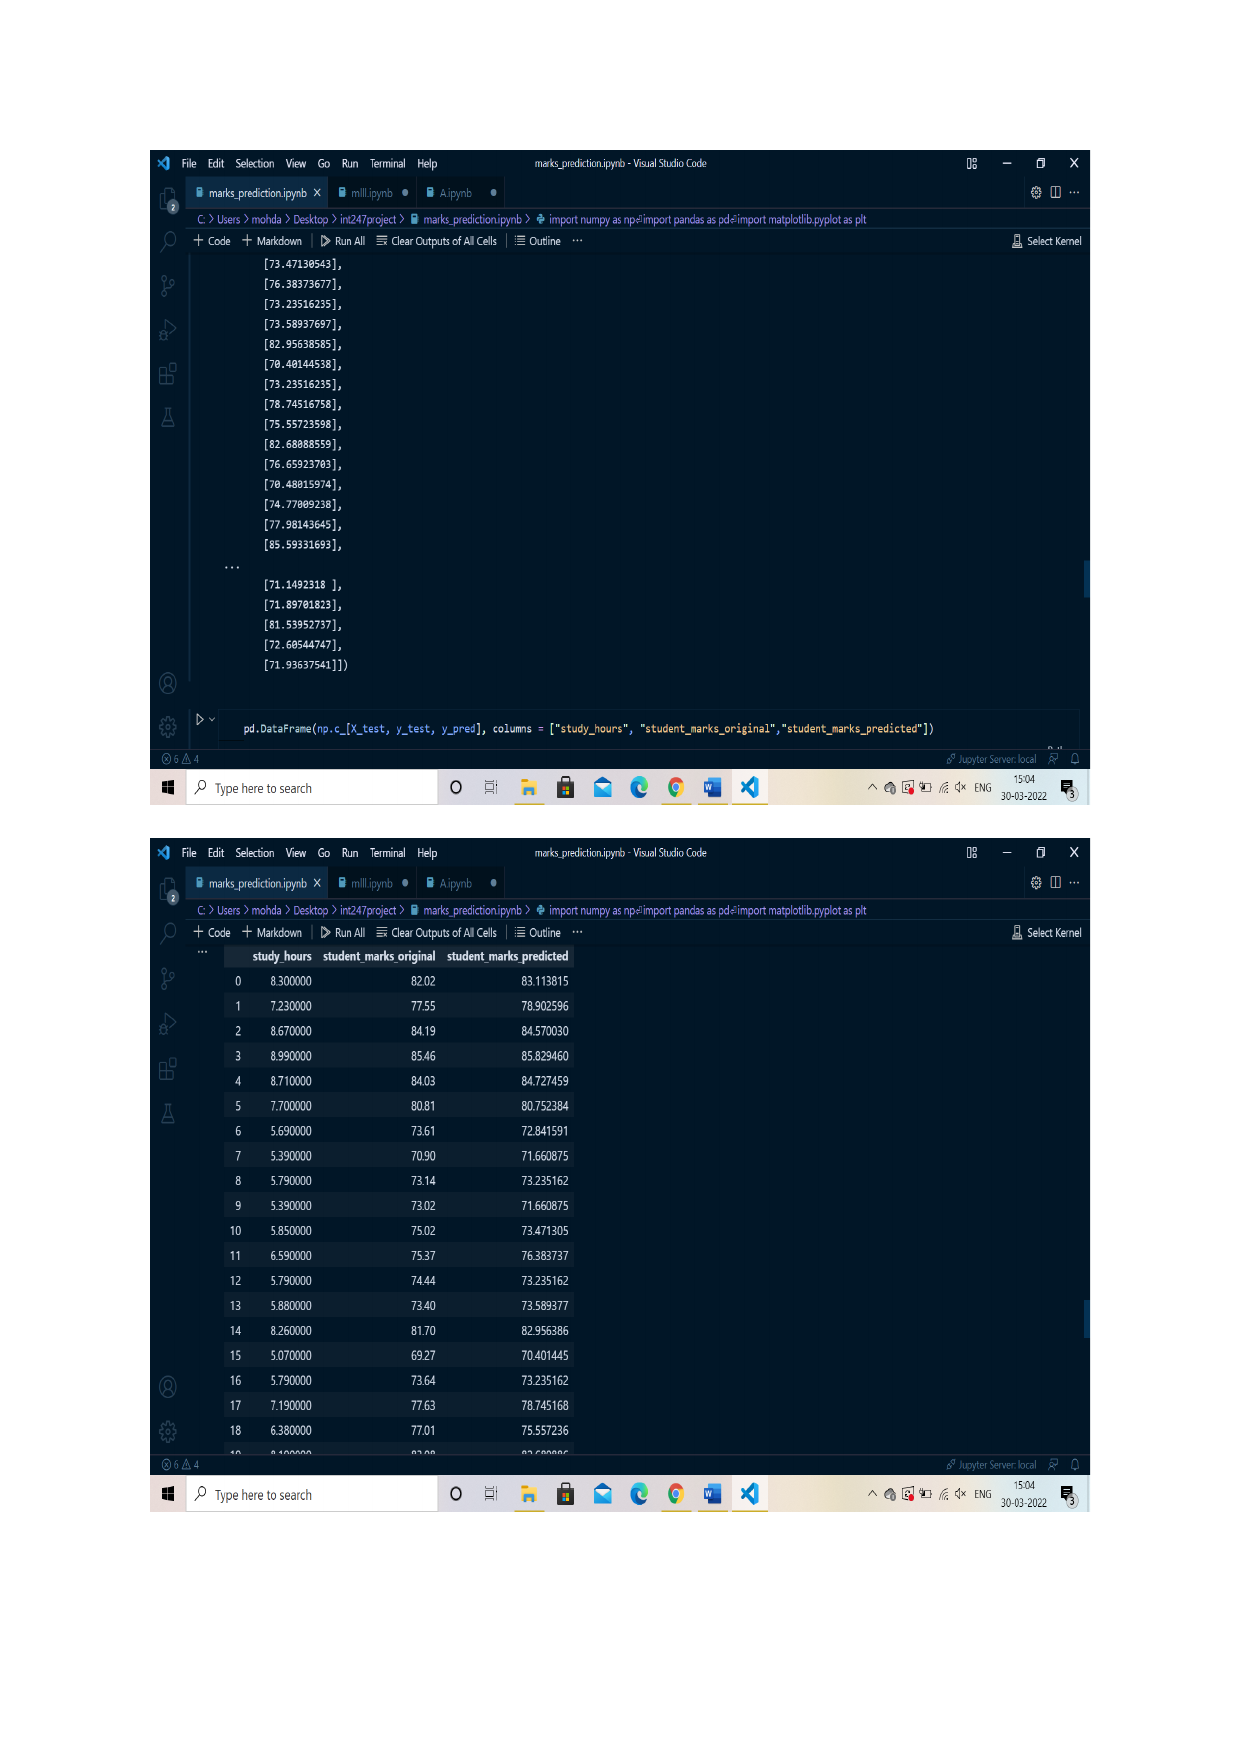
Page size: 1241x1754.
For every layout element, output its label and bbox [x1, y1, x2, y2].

picture [150, 150, 1091, 805]
picture [150, 838, 1091, 1512]
